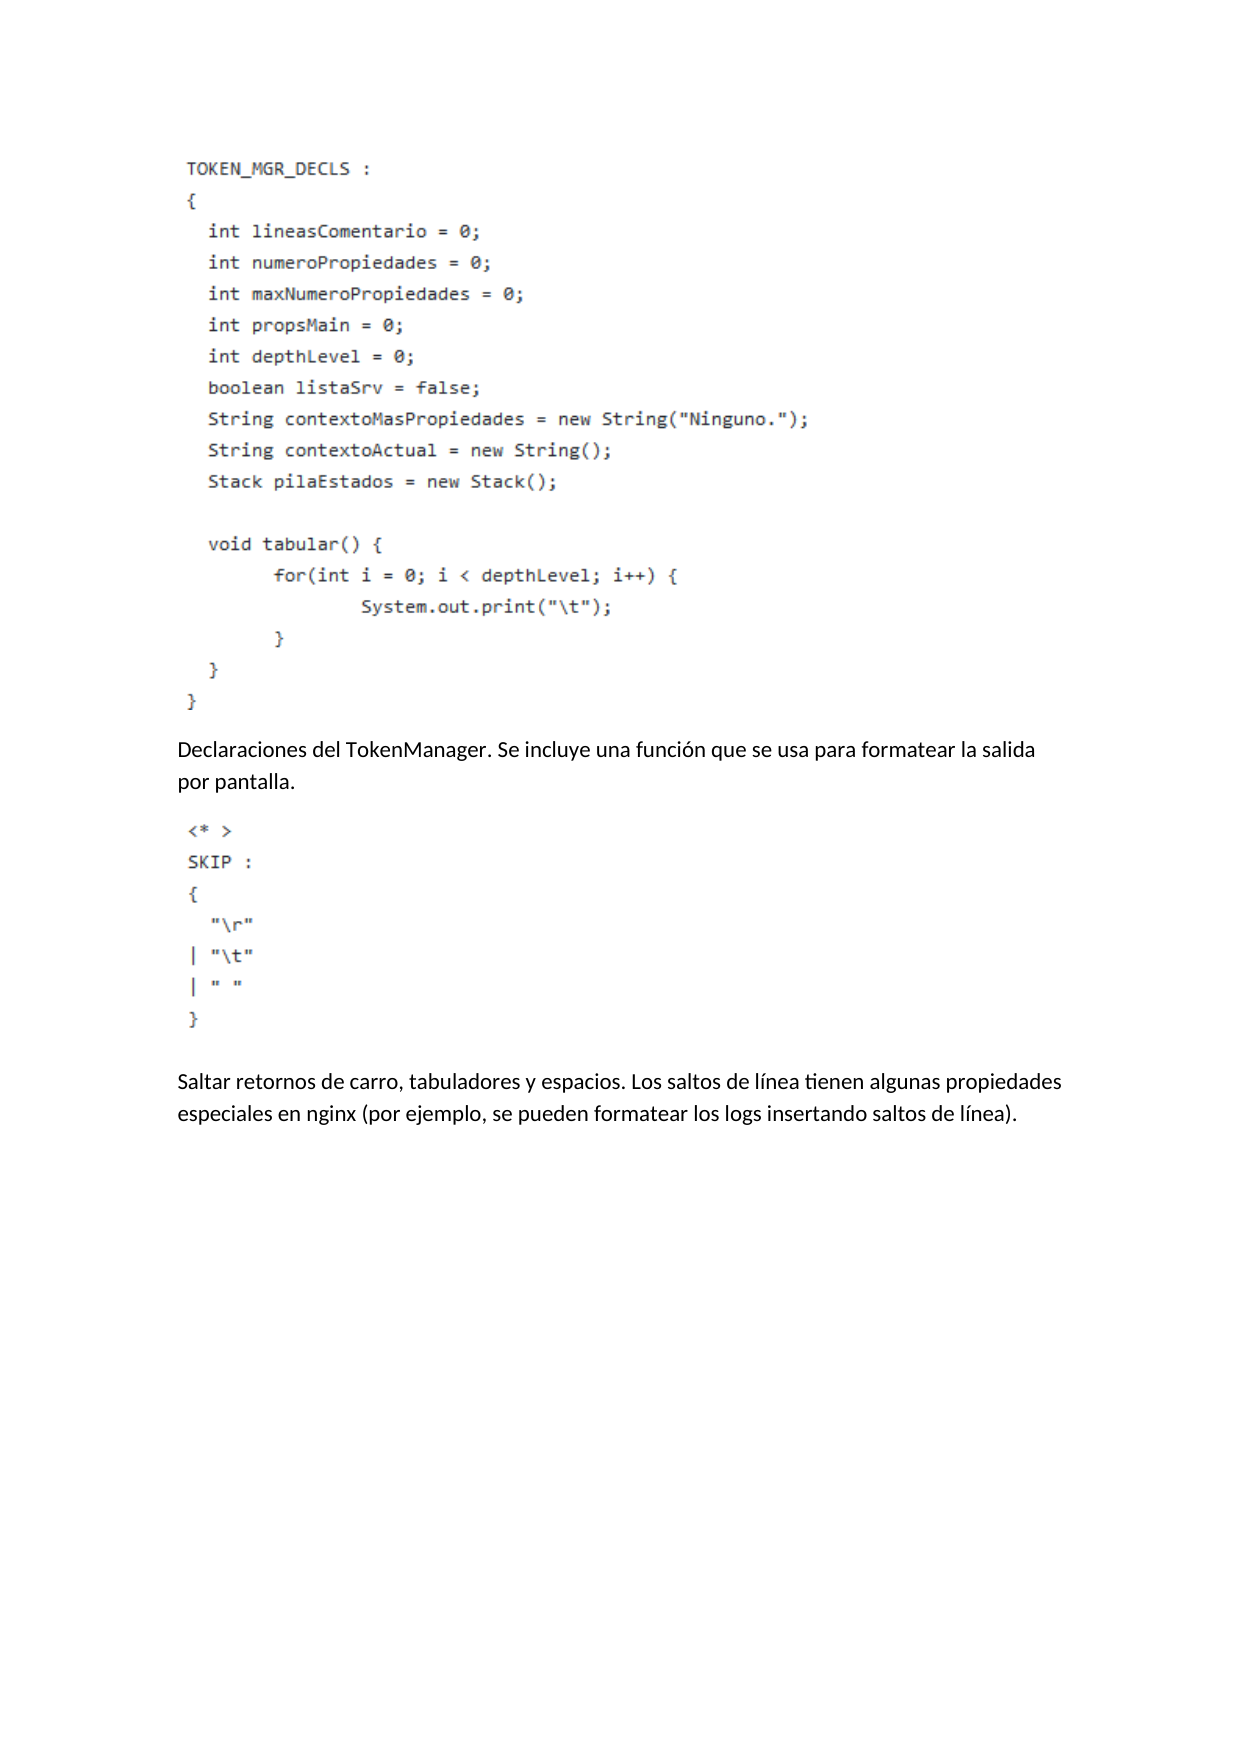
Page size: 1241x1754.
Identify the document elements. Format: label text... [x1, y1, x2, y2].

picture [177, 820, 324, 1042]
text Declaraciones del TokenManager. Se incluye una función que se usa para formatear la salida por pantalla. [177, 735, 1063, 795]
text Saltar retornos de carro, tabuladores y espacios. Los saltos de línea tienen algunas propiedades especiales en nginx (por ejemplo, se pueden formatear los logs insertando saltos de línea). [177, 1067, 1063, 1127]
picture [177, 147, 824, 710]
